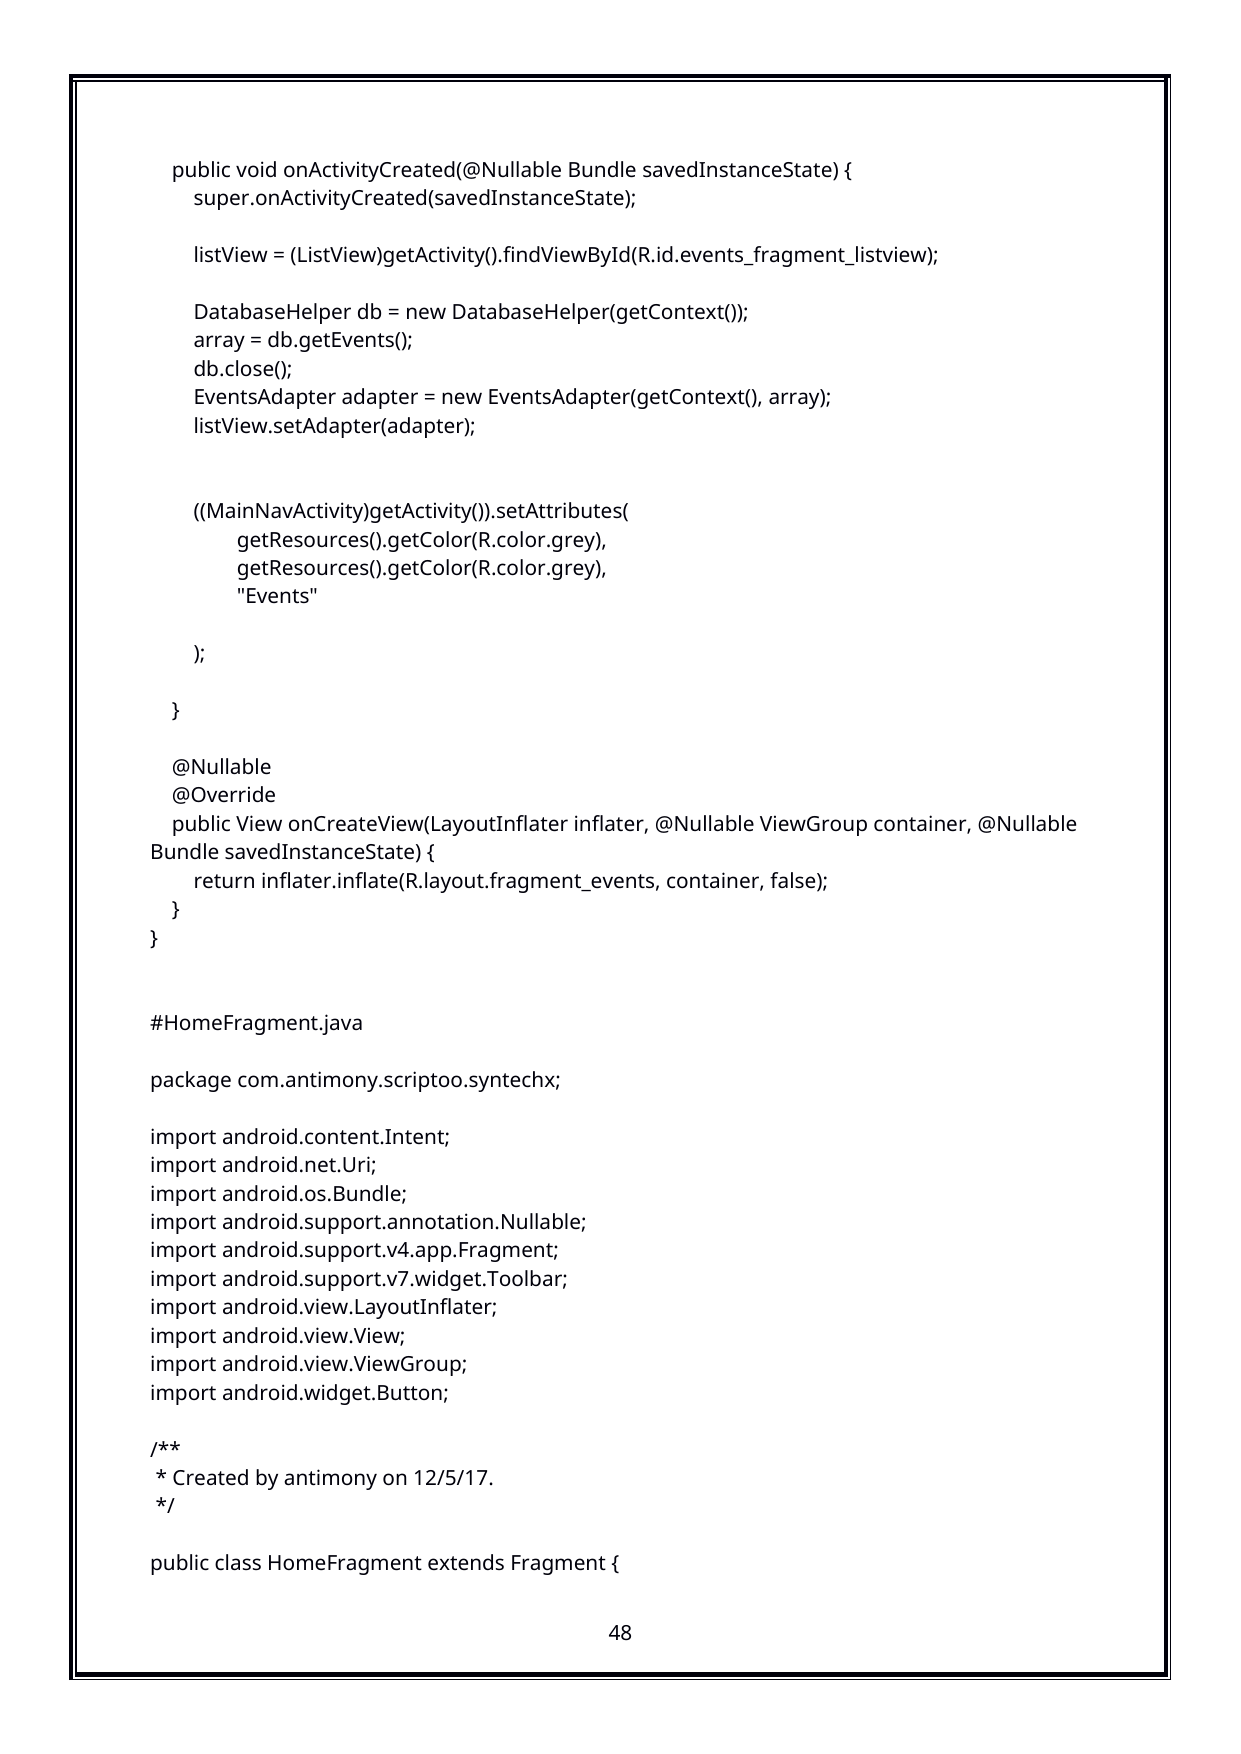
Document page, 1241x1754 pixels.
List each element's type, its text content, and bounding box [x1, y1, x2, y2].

text getResources().getColor(R.color.grey), [150, 553, 1090, 582]
text array = db.getEvents(); [150, 326, 1090, 354]
text } [150, 923, 1090, 951]
text import android.widget.Button; [150, 1378, 1090, 1406]
text #HomeFragment.java [150, 1008, 1090, 1037]
text import android.support.annotation.Nullable; [150, 1207, 1090, 1236]
text public class HomeFragment extends Fragment { [150, 1548, 1090, 1577]
text import android.support.v4.app.Fragment; [150, 1236, 1090, 1264]
text } [150, 695, 1090, 724]
text * Created by antimony on 12/5/17. [150, 1463, 1090, 1492]
text } [150, 894, 1090, 923]
text db.close(); [150, 354, 1090, 382]
text public View onCreateView(LayoutInflater inflater, @Nullable ViewGroup container, @Nullable Bundle savedInstanceState) { [150, 809, 1090, 866]
text listView = (ListView)getActivity().findViewById(R.id.events_fragment_listview); [150, 240, 1090, 269]
text public void onActivityCreated(@Nullable Bundle savedInstanceState) { [150, 155, 1090, 183]
text /** [150, 1435, 1090, 1463]
text super.onActivityCreated(savedInstanceState); [150, 183, 1090, 212]
text return inflater.inflate(R.layout.fragment_events, container, false); [150, 866, 1090, 894]
text import android.view.LayoutInflater; [150, 1292, 1090, 1321]
text listView.setAdapter(adapter); [150, 411, 1090, 439]
text package com.antimony.scriptoo.syntechx; [150, 1065, 1090, 1093]
text import android.view.ViewGroup; [150, 1349, 1090, 1378]
text DatabaseHelper db = new DatabaseHelper(getContext()); [150, 297, 1090, 326]
text @Nullable [150, 752, 1090, 781]
text import android.net.Uri; [150, 1150, 1090, 1179]
text @Override [150, 781, 1090, 809]
text import android.support.v7.widget.Toolbar; [150, 1264, 1090, 1292]
text import android.content.Intent; [150, 1122, 1090, 1150]
text */ [150, 1492, 1090, 1520]
text ((MainNavActivity)getActivity()).setAttributes( [150, 496, 1090, 525]
text ); [150, 638, 1090, 667]
text "Events" [150, 582, 1090, 610]
text EventsAdapter adapter = new EventsAdapter(getContext(), array); [150, 382, 1090, 411]
text getResources().getColor(R.color.grey), [150, 525, 1090, 553]
text import android.view.View; [150, 1321, 1090, 1349]
text import android.os.Bundle; [150, 1179, 1090, 1207]
